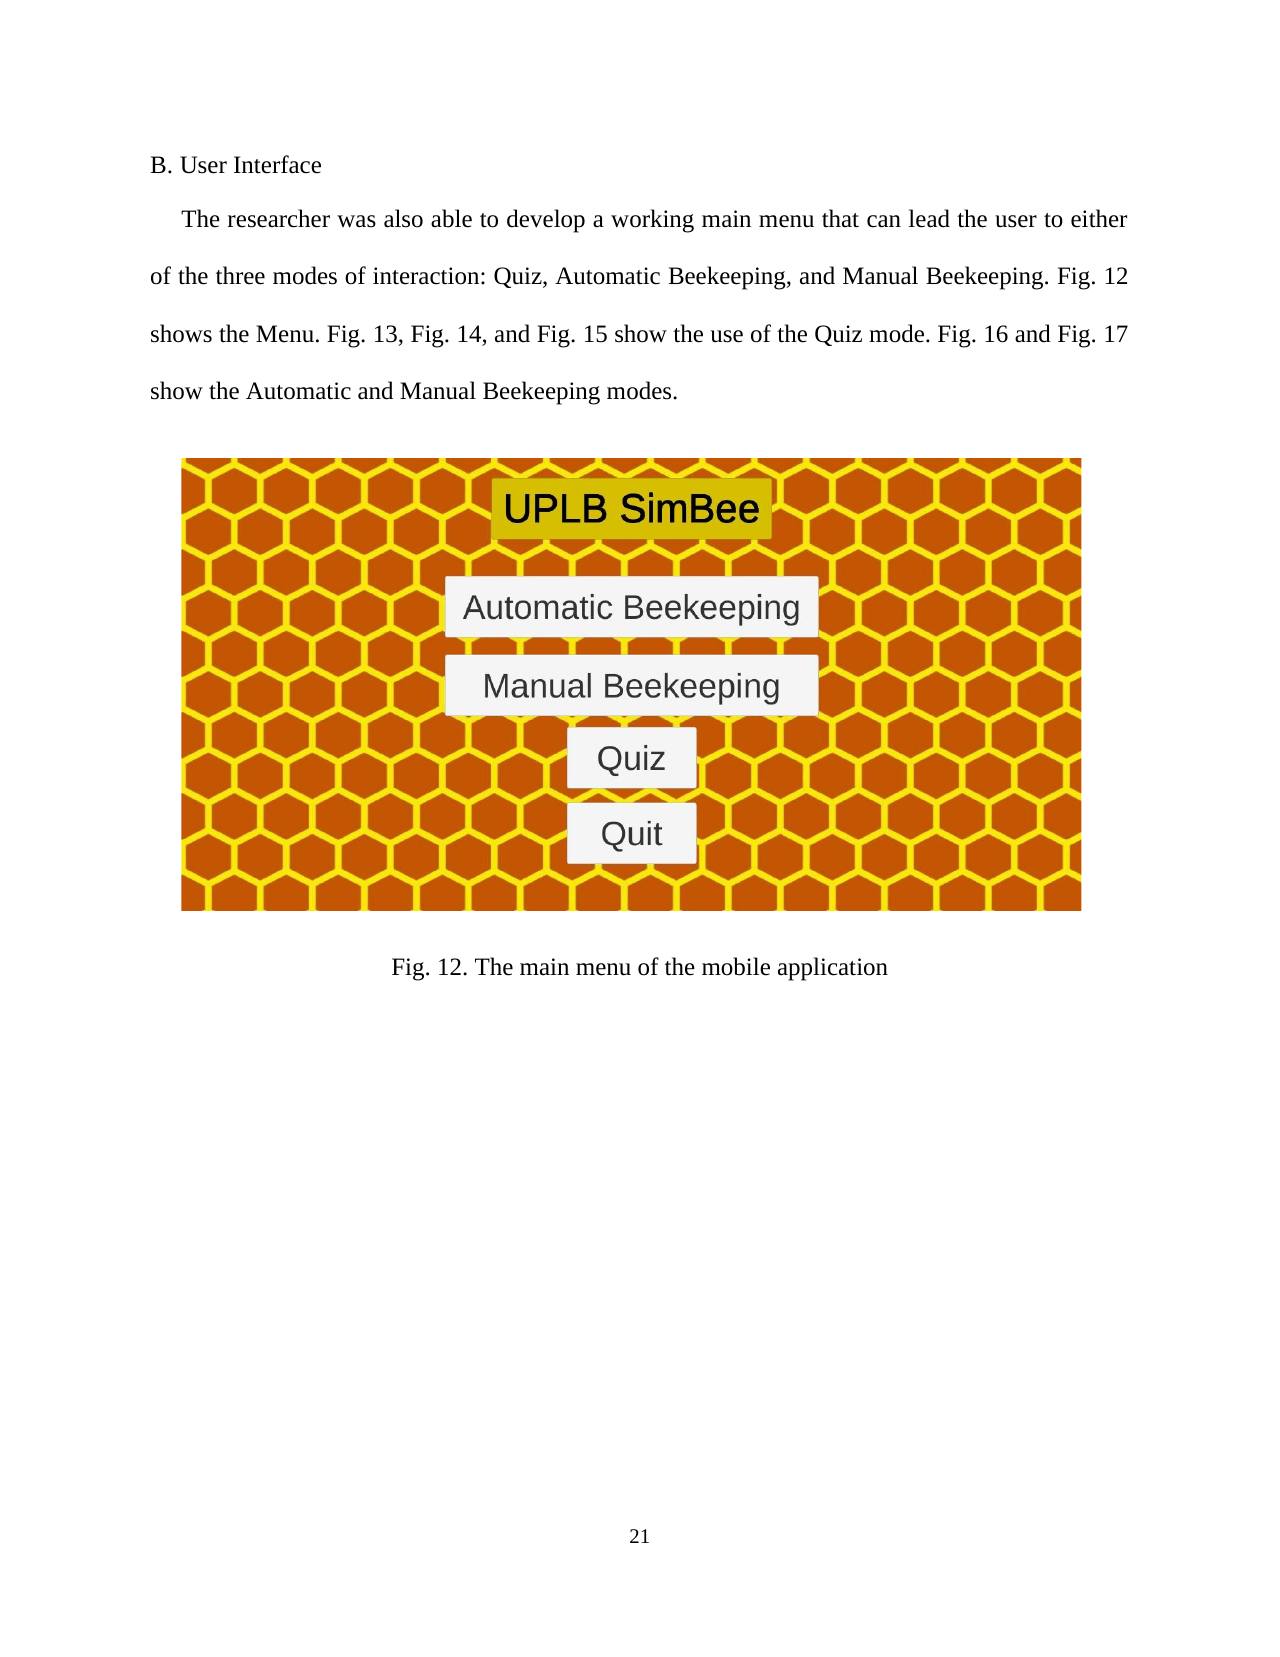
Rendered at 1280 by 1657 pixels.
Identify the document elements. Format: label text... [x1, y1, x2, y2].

subtitle User Interface [150, 150, 1129, 179]
picture [181, 458, 1082, 911]
text The researcher was also able to develop a working main menu that can lead the user to either of the three modes of interaction: Quiz, Automatic Beekeeping, and Manual Beekeeping. Fig. 12 shows the Menu. Fig. 13, Fig. 14, and Fig. 15 show the use of the Quiz mode. Fig. 16 and Fig. 17 show the Automatic and Manual Beekeeping modes. [150, 204, 1129, 405]
text Fig. 12. The main menu of the mobile application [150, 952, 1129, 980]
